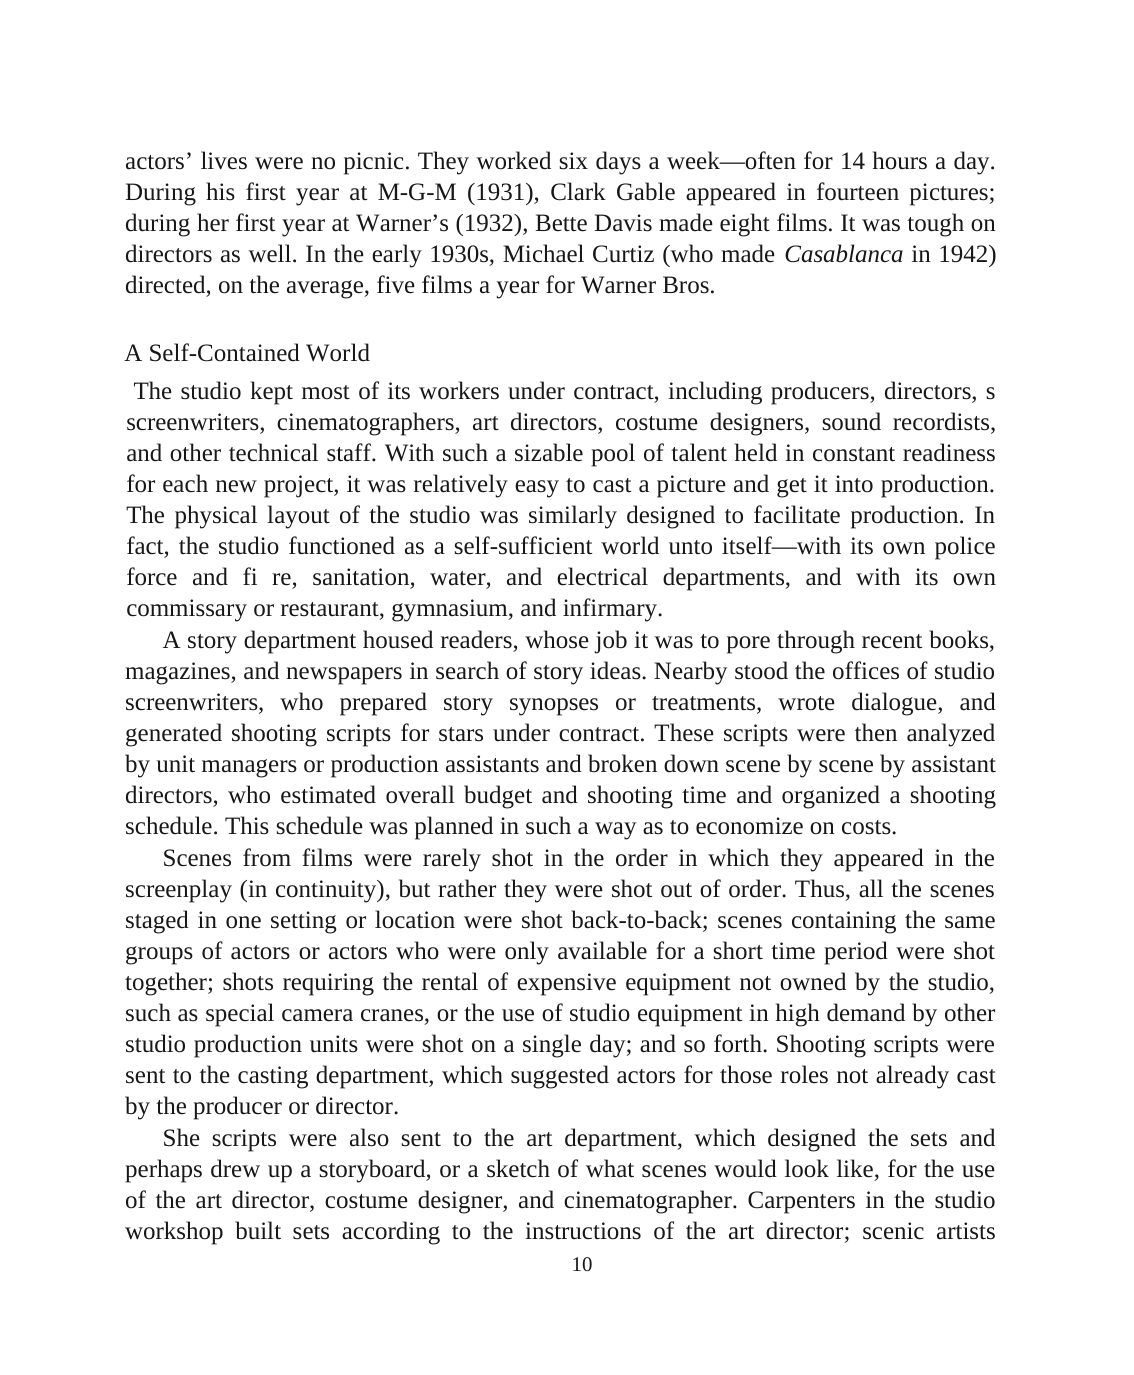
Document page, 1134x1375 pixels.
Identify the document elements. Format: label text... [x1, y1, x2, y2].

subtitle A Self-Contained World [124, 338, 1001, 367]
text Scenes from films were rarely shot in the order in which they appeared in the screenplay (in continuity), but rather they were shot out of order. Thus, all the scenes staged in one setting or location were shot back-to-back; scenes containing the same groups of actors or actors who were only available for a short time period were shot together; shots requiring the rental of expensive equipment not owned by the studio, such as special camera cranes, or the use of studio equipment in high demand by other studio production units were shot on a single day; and so forth. Shooting scripts were sent to the casting department, which suggested actors for those roles not already cast by the producer or director. [125, 843, 997, 1120]
text A story department housed readers, whose job it was to pore through recent books, magazines, and newspapers in search of story ideas. Nearby stood the offices of studio screenwriters, who prepared story synopses or treatments, wrote dialogue, and generated shooting scripts for stars under contract. These scripts were then analyzed by unit managers or production assistants and broken down scene by scene by assistant directors, who estimated overall budget and shooting time and organized a shooting schedule. This schedule was planned in such a way as to economize on costs. [125, 625, 997, 840]
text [125, 1123, 997, 1244]
text The studio kept most of its workers under contract, including producers, directors, s screenwriters, cinematographers, art directors, costume designers, sound recordists, and other technical staff. With such a sizable pool of talent held in constant readiness for each new project, it was relatively easy to cast a picture and get it into production. The physical layout of the studio was similarly designed to facilitate production. In fact, the studio functioned as a self-sufficient world unto itself—with its own police force and fi re, sanitation, water, and electrical departments, and with its own commissary or restaurant, gymnasium, and infirmary. [125, 376, 997, 622]
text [125, 146, 997, 299]
